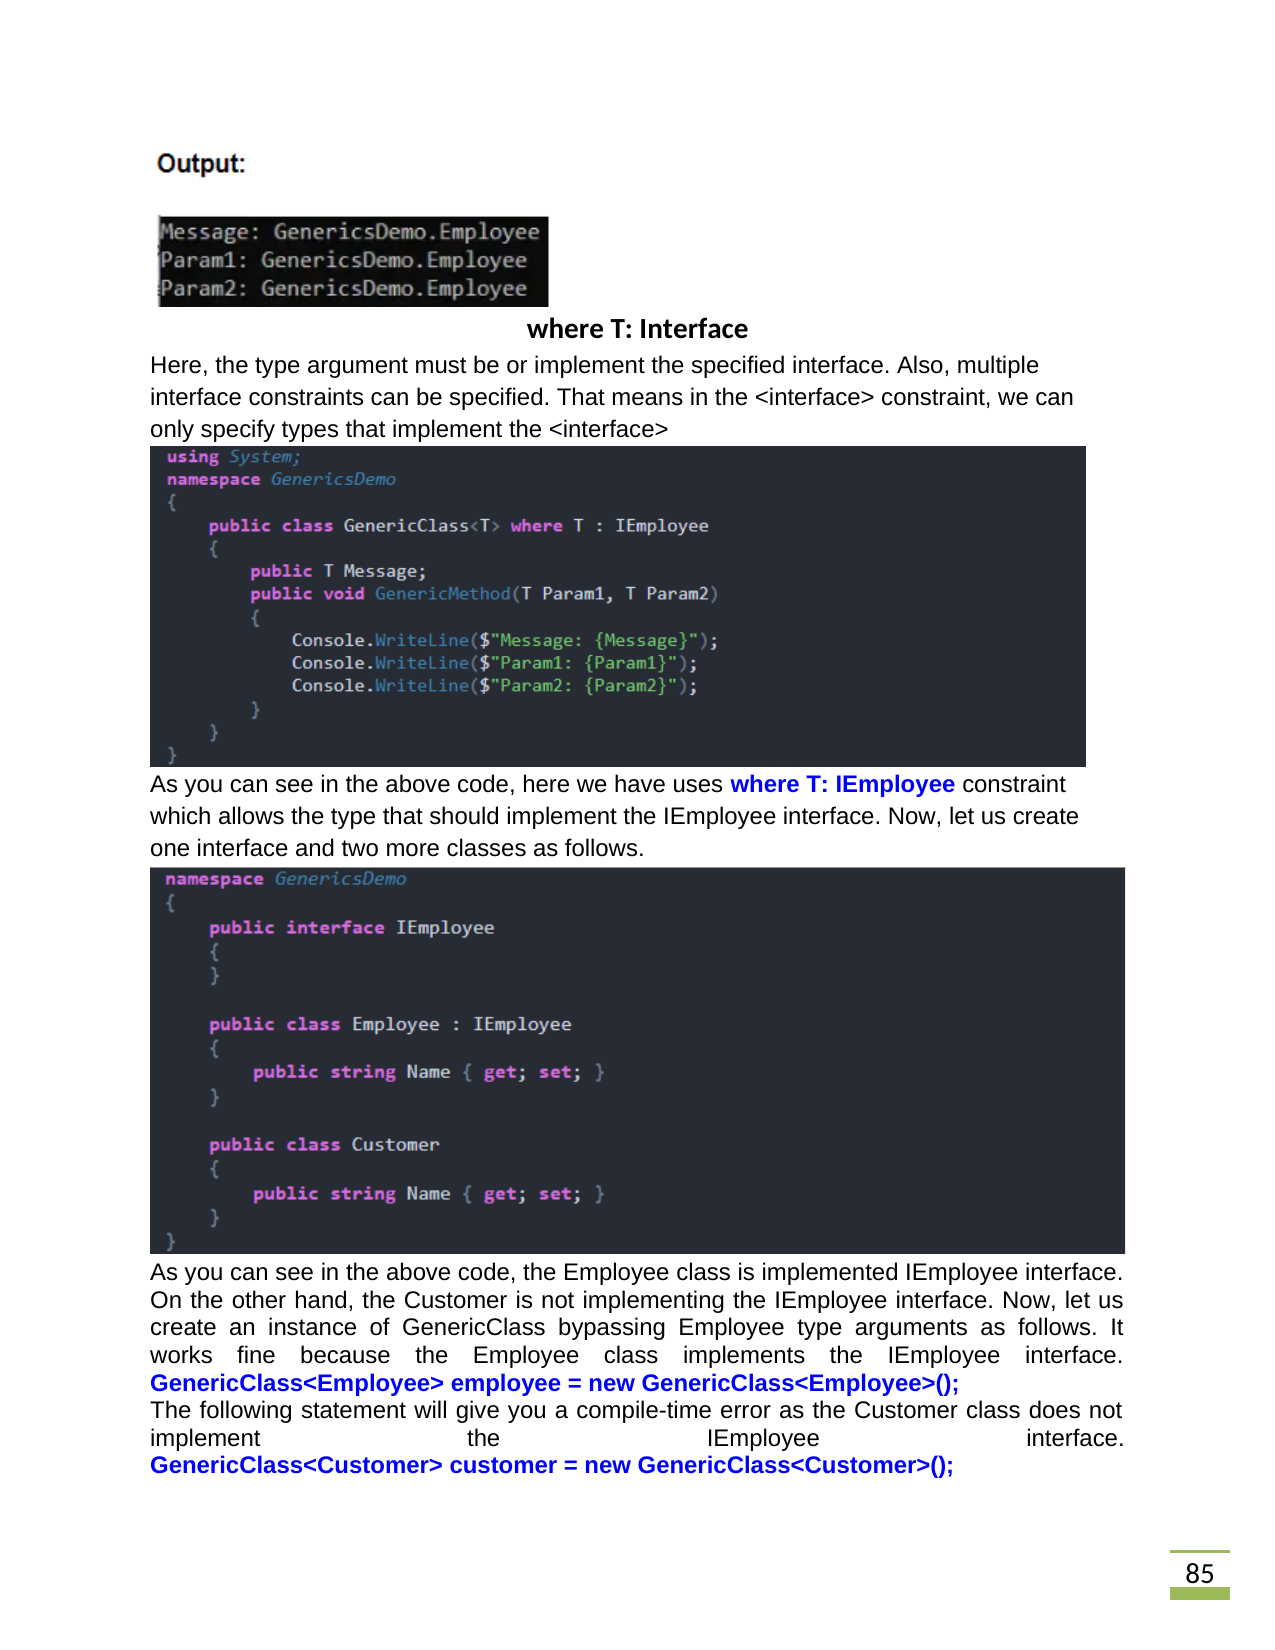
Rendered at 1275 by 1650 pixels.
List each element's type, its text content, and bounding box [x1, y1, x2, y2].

text Here, the type argument must be or implement the specified interface. Also, multiple interface constraints can be specified. That means in the <interface> constraint, we can only specify types that implement the <interface> [150, 351, 1125, 442]
picture [150, 865, 1125, 1254]
picture [150, 150, 566, 307]
text The following statement will give you a compile-time error as the Customer class does not implement the IEmployee interface. GenericClass<Customer> customer = new GenericClass<Customer>(); [150, 1396, 1125, 1479]
text As you can see in the above code, the Employee class is implemented IEmployee interface. On the other hand, the Customer is not implementing the IEmployee interface. Now, let us create an instance of GenericClass bypassing Employee type arguments as follows. It works fine because the Employee class implements the IEmployee interface. GenericClass<Employee> employee = new GenericClass<Employee>(); [150, 1258, 1125, 1396]
text where T: Interface [150, 310, 1125, 346]
picture [150, 446, 1086, 767]
text As you can see in the above code, here we have uses where T: IEmployee constraint which allows the type that should implement the IEmployee interface. Now, let us create one interface and two more classes as follows. [150, 770, 1125, 861]
